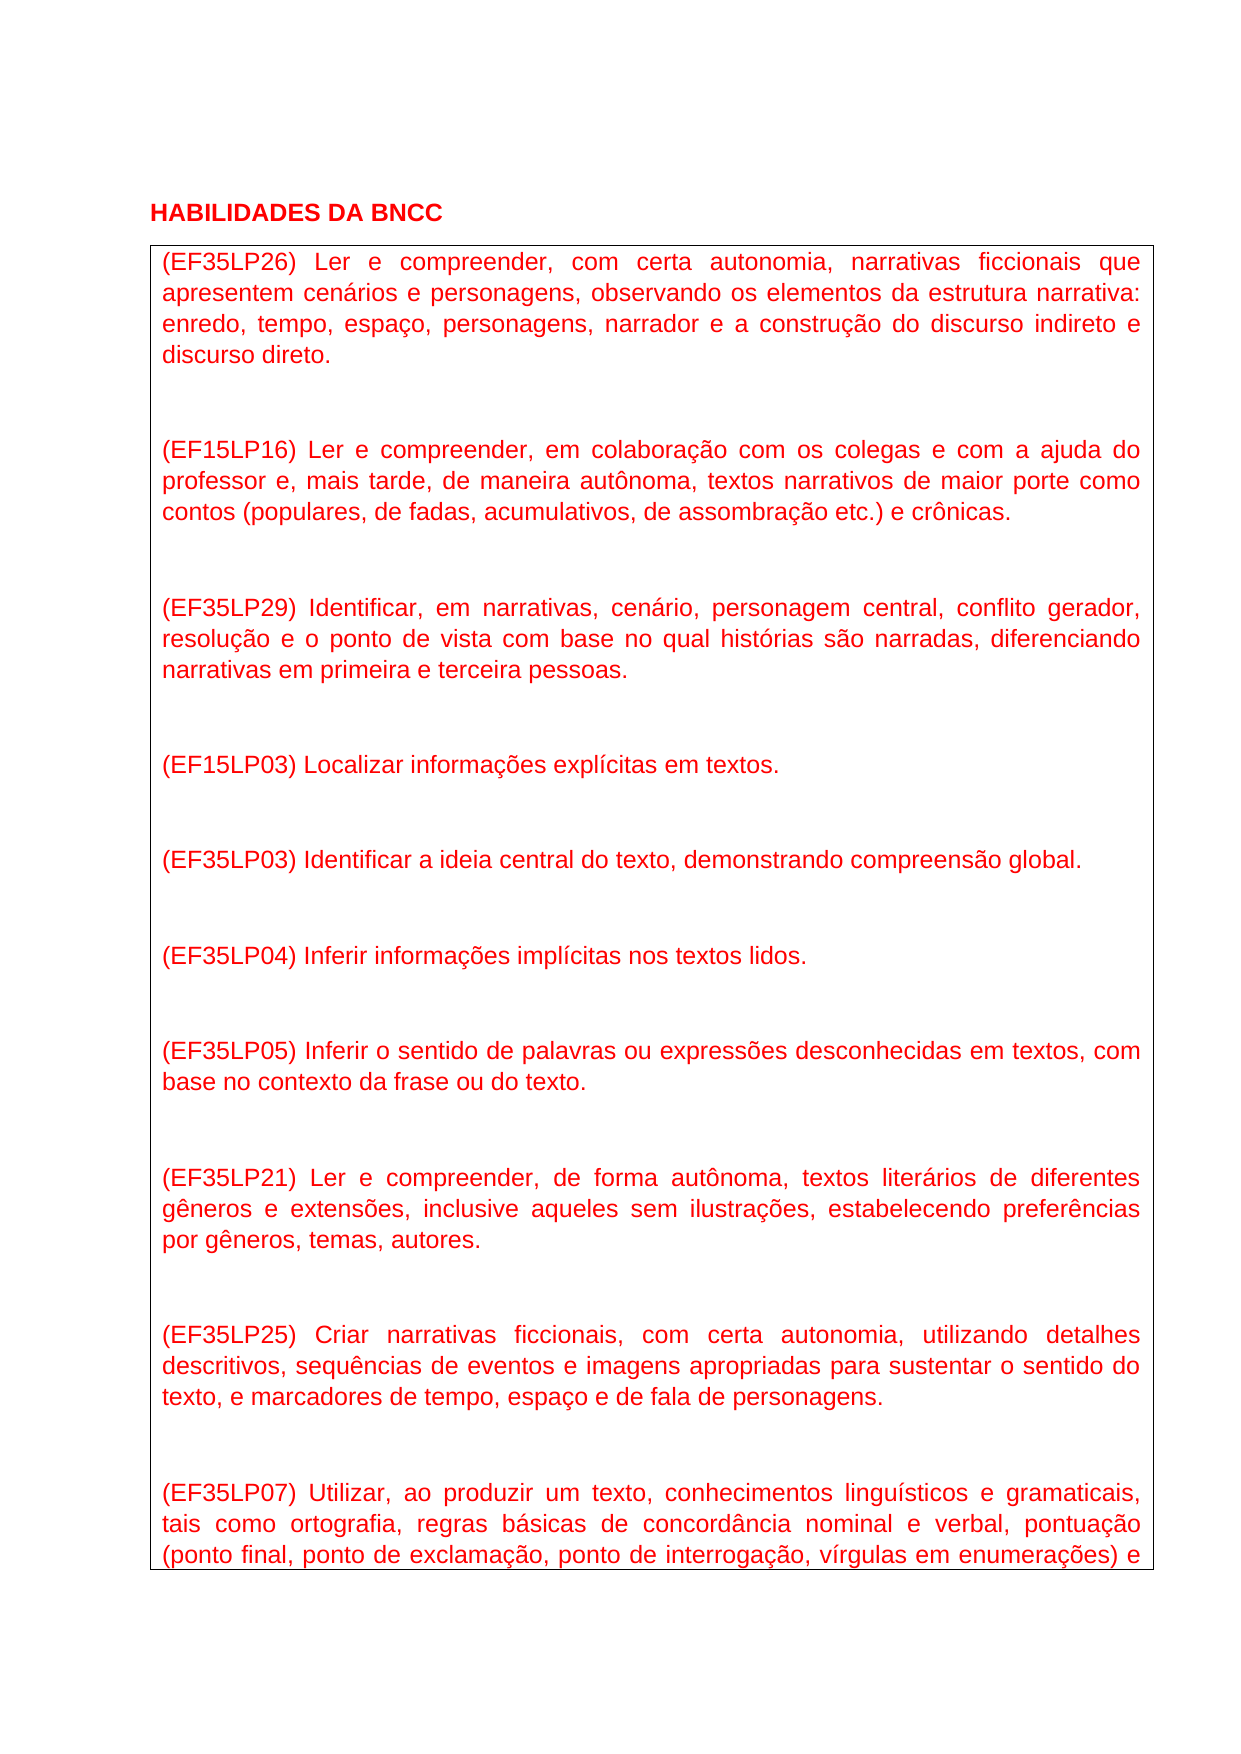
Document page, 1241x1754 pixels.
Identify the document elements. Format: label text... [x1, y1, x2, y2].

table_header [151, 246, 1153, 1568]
text HABILIDADES DA BNCC [150, 198, 1090, 226]
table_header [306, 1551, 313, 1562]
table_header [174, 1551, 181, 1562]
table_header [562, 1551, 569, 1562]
